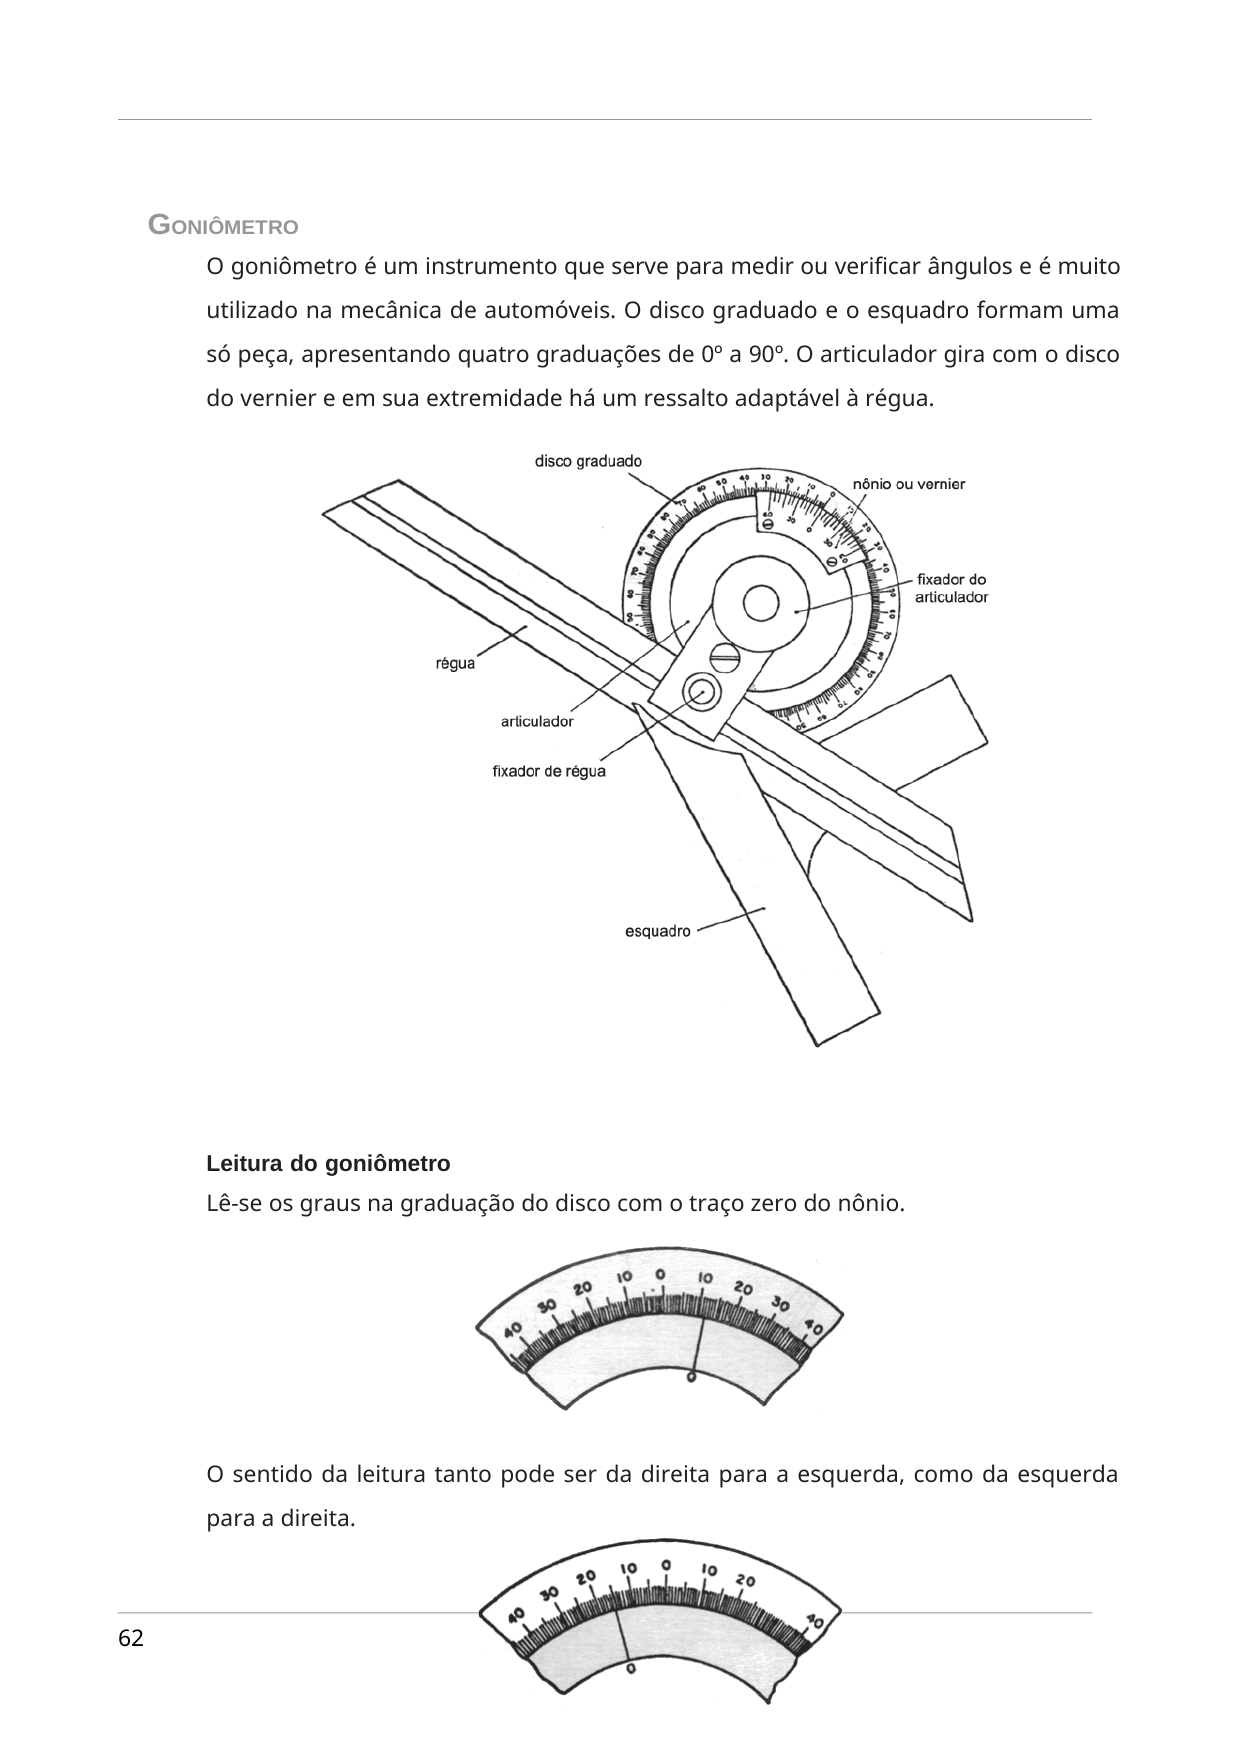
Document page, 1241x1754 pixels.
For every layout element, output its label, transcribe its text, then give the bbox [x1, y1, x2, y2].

picture [321, 454, 989, 1048]
text O goniômetro é um instrumento que serve para medir ou verificar ângulos e é muito utilizado na mecânica de automóveis. O disco graduado e o esquadro formam uma só peça, apresentando quatro graduações de 0º a 90º. O articulador gira com o disco do vernier e em sua extremidade há um ressalto adaptável à régua. [206, 250, 1121, 414]
text GONIÔMETRO [147, 207, 1144, 240]
text Lê-se os graus na graduação do disco com o traço zero do nônio. [206, 1187, 1144, 1218]
subtitle Leitura do goniômetro [206, 1149, 1144, 1176]
picture [478, 1538, 843, 1711]
picture [474, 1234, 847, 1416]
text O sentido da leitura tanto pode ser da direita para a esquerda, como da esquerda para a direita. [206, 1458, 1121, 1533]
